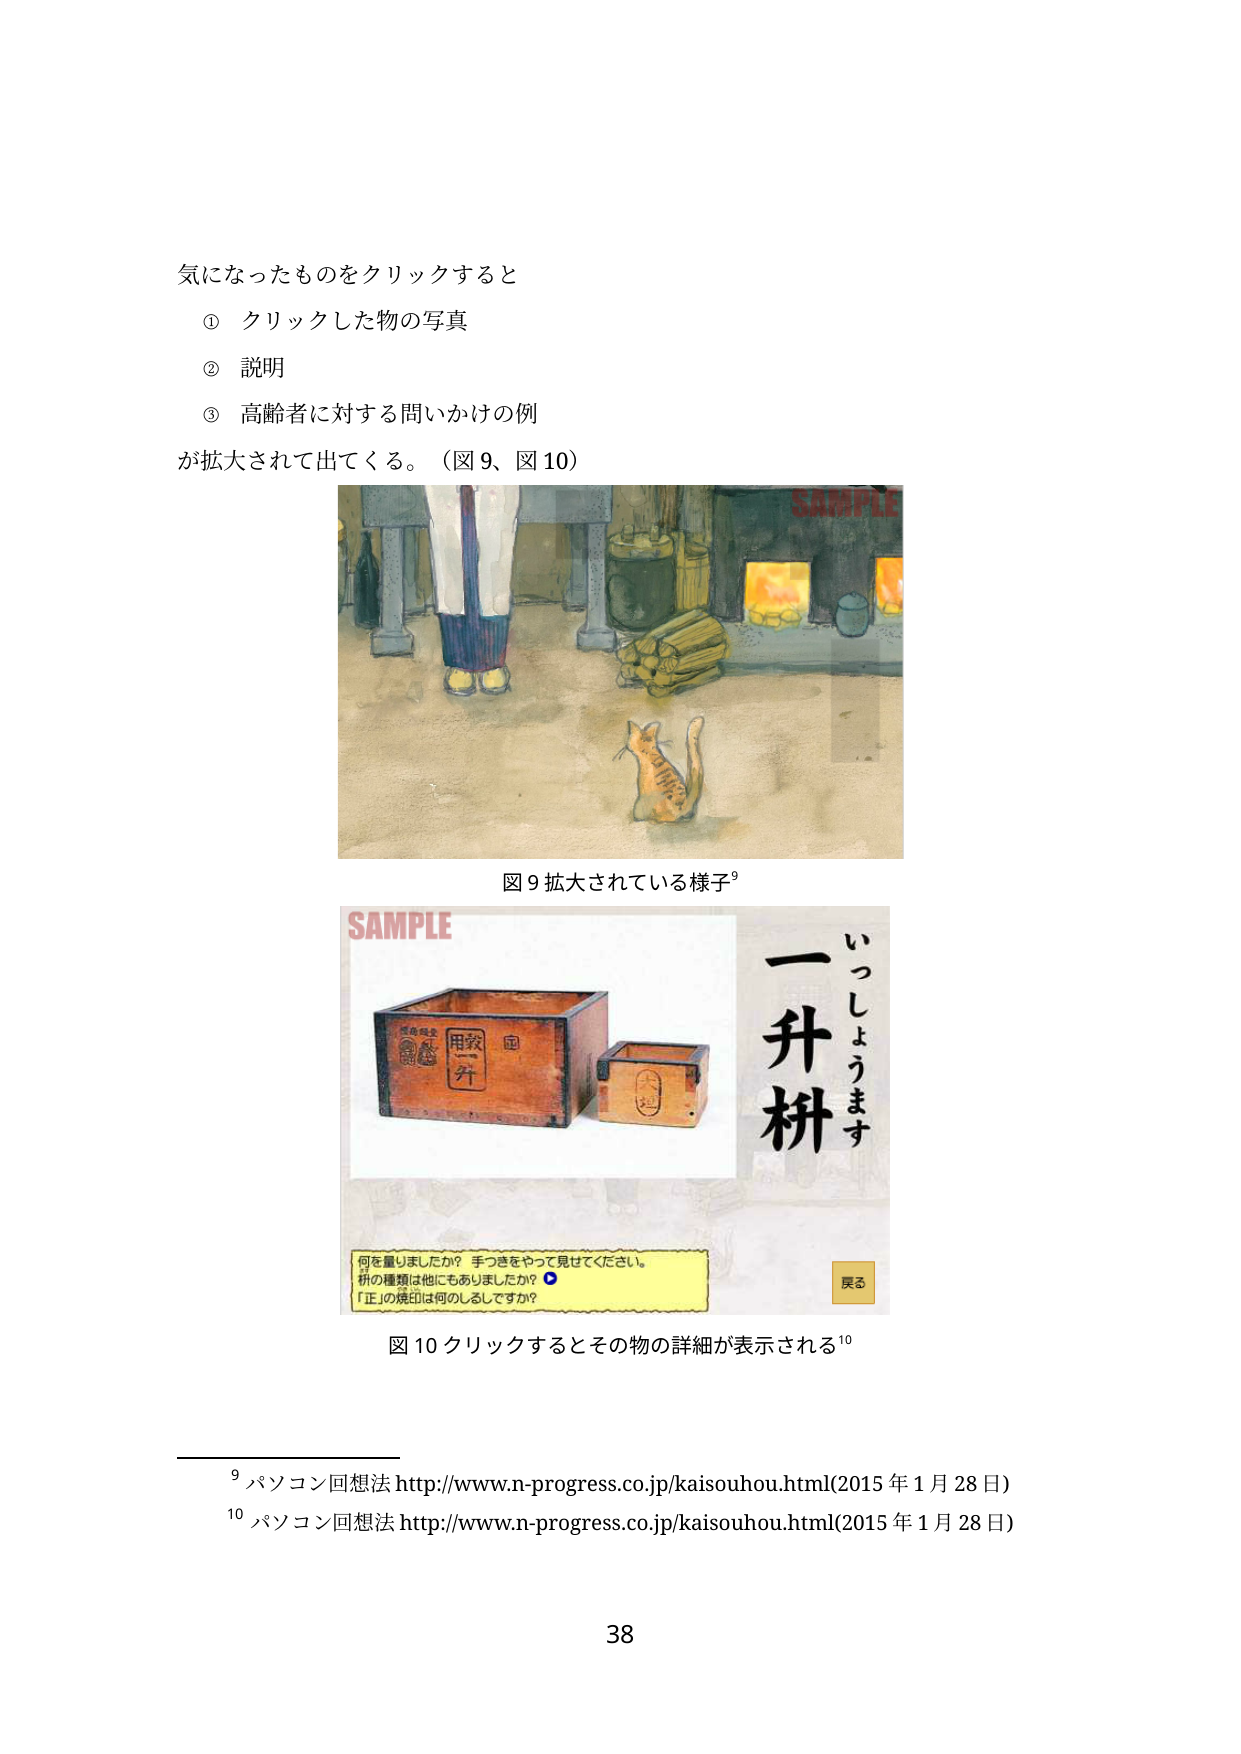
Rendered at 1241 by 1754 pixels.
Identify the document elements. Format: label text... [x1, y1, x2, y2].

text 気になったものをクリックすると [177, 253, 1063, 294]
text 図10 クリックするとその物の詳細が表示される [177, 1324, 1063, 1366]
picture [337, 485, 905, 859]
list クリックした物の写真 [202, 299, 1063, 341]
text が拡大されて出てくる。（図9、図10） [177, 439, 1063, 481]
list 高齢者に対する問いかけの例 [202, 392, 1063, 434]
text 図9 拡大されている様子 [177, 860, 1063, 902]
picture [337, 906, 890, 1315]
list 説明 [202, 346, 1063, 387]
